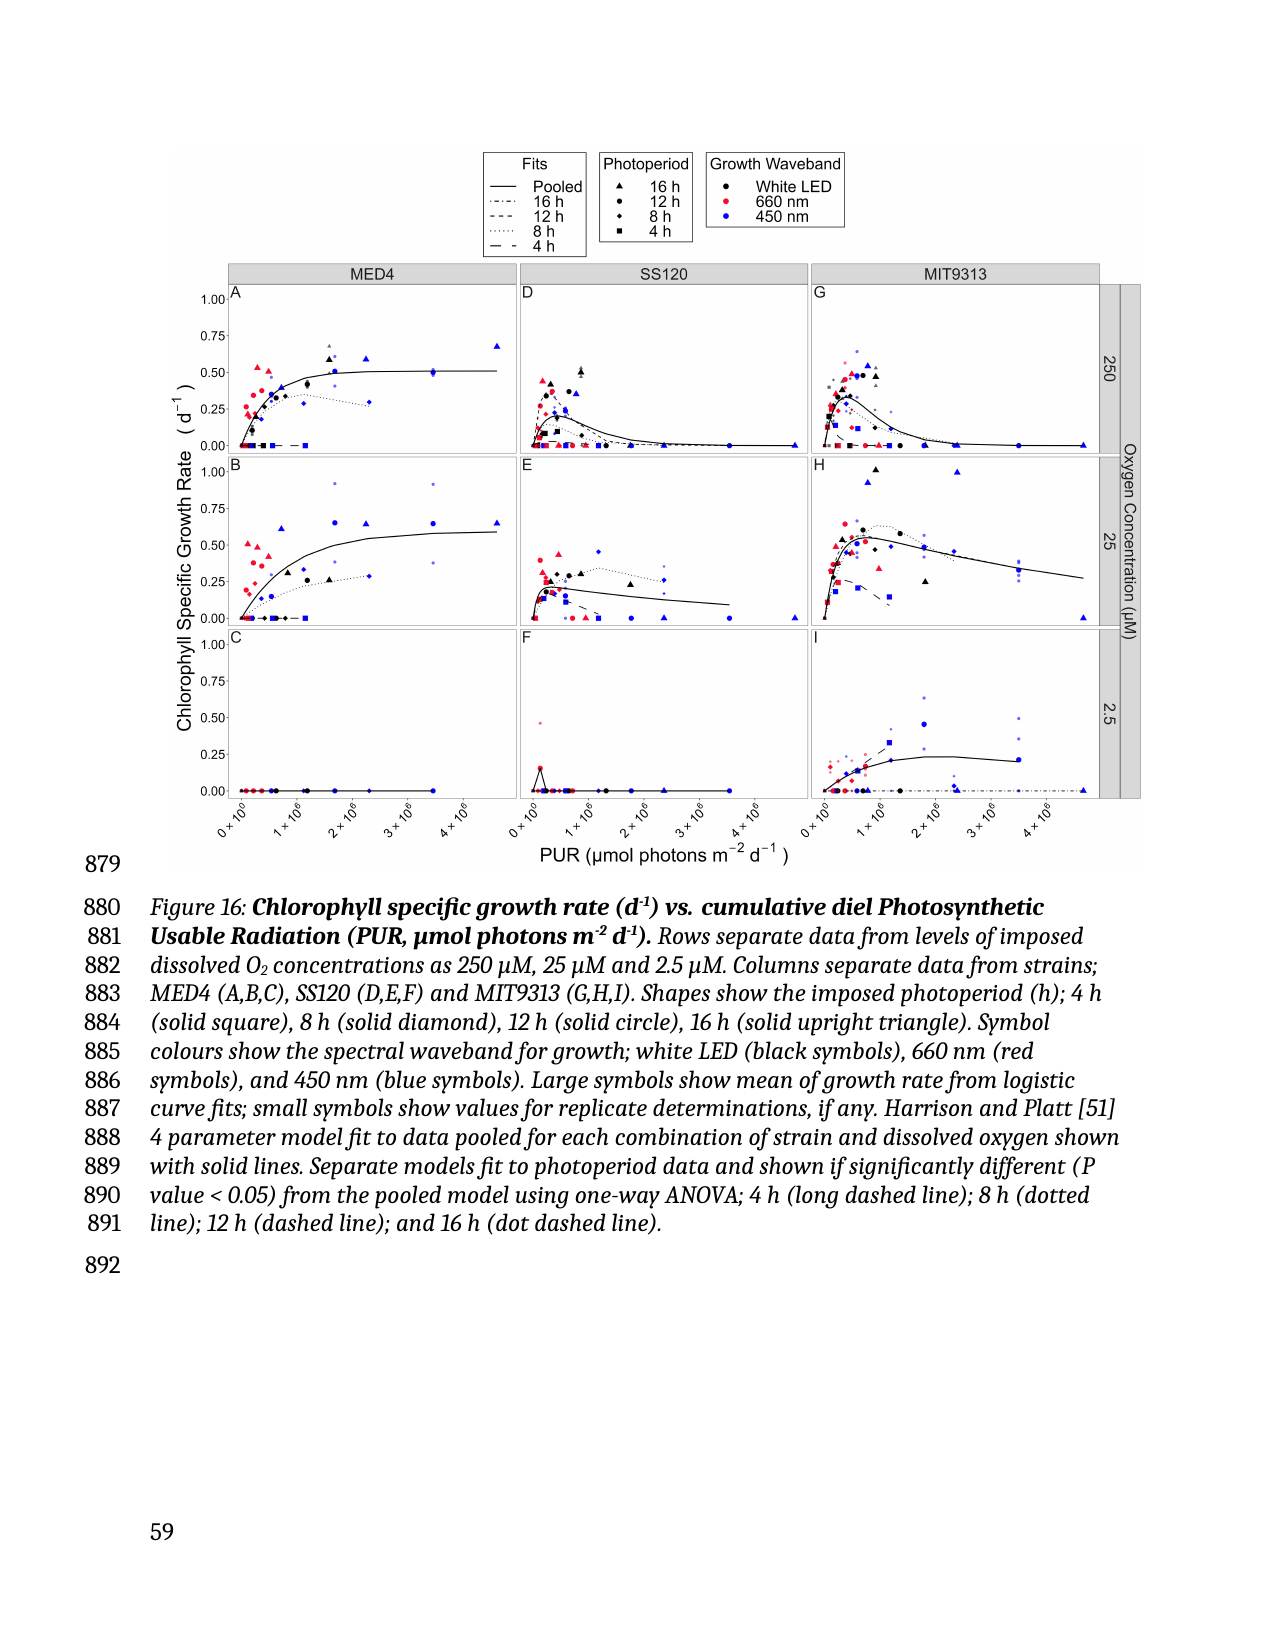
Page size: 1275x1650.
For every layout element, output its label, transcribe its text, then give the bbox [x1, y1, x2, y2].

text Figure 16: Chlorophyll specific growth rate (d-1) vs. cumulative diel Photosynthetic Usable Radiation (PUR, µmol photons m-2 d-1). Rows separate data from levels of imposed dissolved O2 concentrations as 250 µM, 25 µM and 2.5 µM. Columns separate data from strains; MED4 (A,B,C), SS120 (D,E,F) and MIT9313 (G,H,I). Shapes show the imposed photoperiod (h); 4 h (solid square), 8 h (solid diamond), 12 h (solid circle), 16 h (solid upright triangle). Symbol colours show the spectral waveband for growth; white LED (black symbols), 660 nm (red symbols), and 450 nm (blue symbols). Large symbols show mean of growth rate from logistic curve fits; small symbols show values for replicate determinations, if any. Harrison and Platt [51] 4 parameter model fit to data pooled for each combination of strain and dissolved oxygen shown with solid lines. Separate models fit to photoperiod data and shown if significantly different (P value < 0.05) from the pooled model using one-way ANOVA; 4 h (long dashed line); 8 h (dotted line); 12 h (dashed line); and 16 h (dot dashed line). [150, 893, 1125, 1238]
picture [168, 150, 1144, 873]
